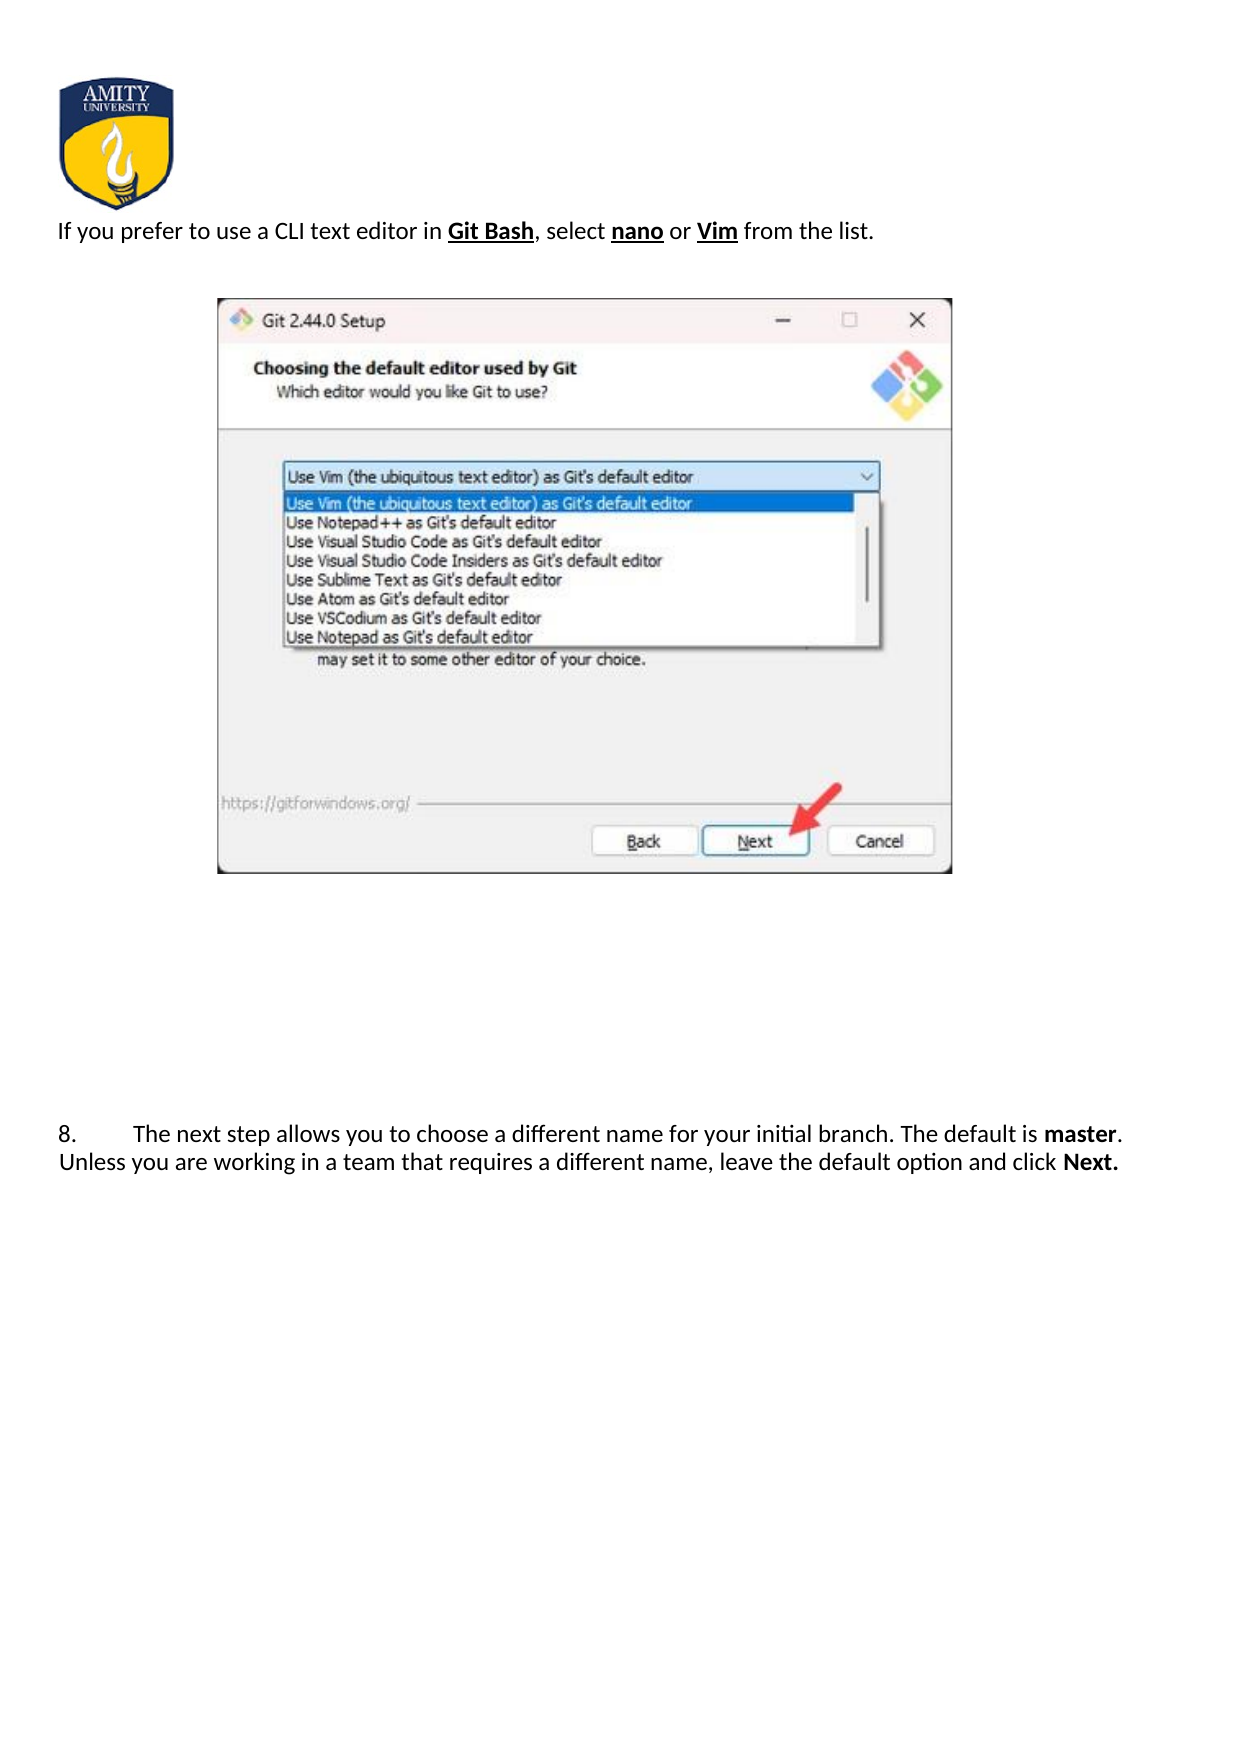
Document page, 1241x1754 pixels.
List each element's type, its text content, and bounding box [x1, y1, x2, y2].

picture [57, 75, 175, 213]
picture [217, 298, 953, 874]
list The next step allows you to choose a different name for your initial branch. The default is master. Unless you are working in a team that requires a different name, leave the default option and click Next. [58, 1119, 1180, 1177]
text If you prefer to use a CLI text editor in Git Bash, select nano or Vim from the list. [57, 217, 1180, 245]
